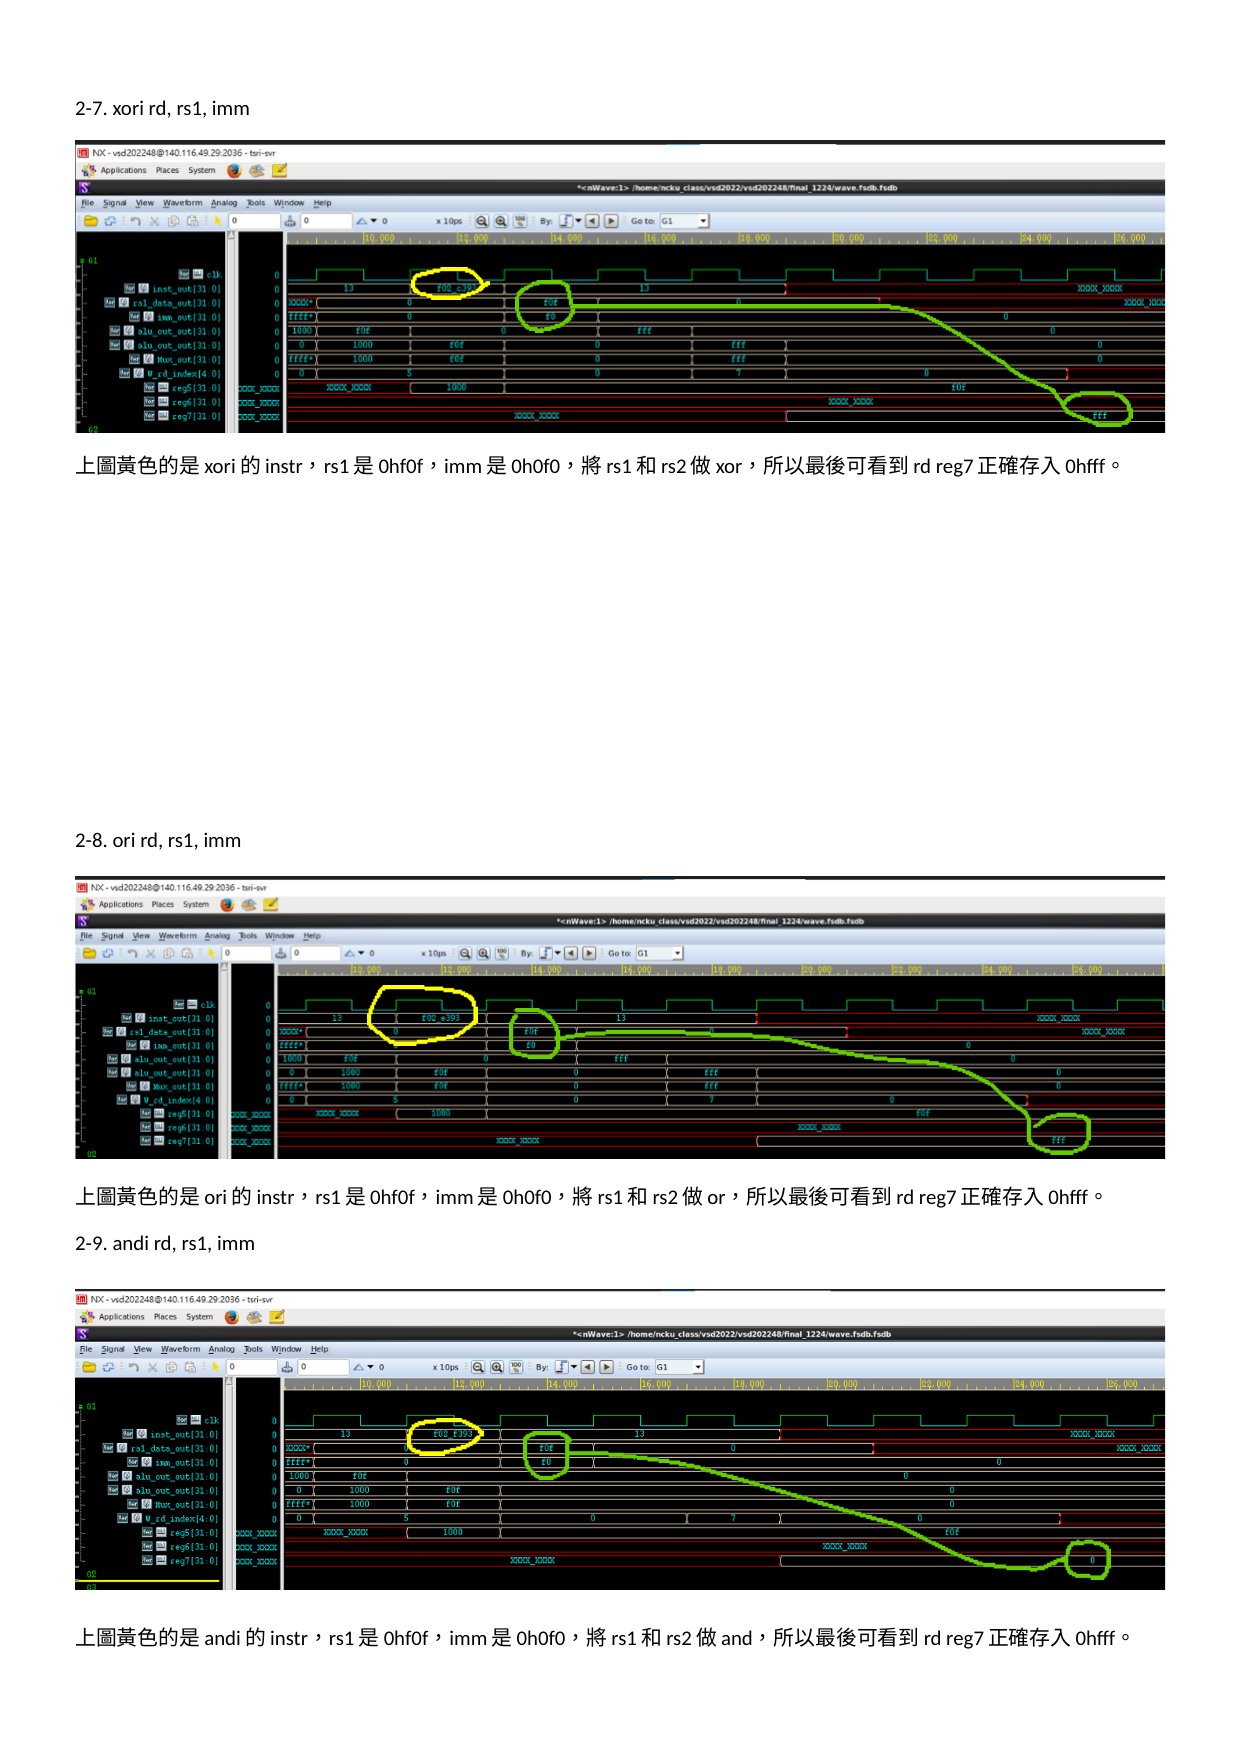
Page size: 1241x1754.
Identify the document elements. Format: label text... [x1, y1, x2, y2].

picture [75, 876, 1166, 1159]
text 上圖黃色的是xori的instr，rs1是0hf0f，imm是0h0f0，將rs1和rs2做xor，所以最後可看到rd reg7正確存入0hfff。 [75, 446, 1165, 483]
text 上圖黃色的是andi的instr，rs1是0hf0f，imm是0h0f0，將rs1和rs2做and，所以最後可看到rd reg7正確存入0hfff。 [75, 1618, 1165, 1655]
picture [75, 1289, 1166, 1590]
text 2-7. xori rd, rs1, imm [75, 89, 1165, 127]
picture [75, 140, 1166, 433]
text 上圖黃色的是ori的instr，rs1是0hf0f，imm是0h0f0，將rs1和rs2做or，所以最後可看到rd reg7正確存入0hfff。 [75, 1177, 1165, 1214]
text 2-9. andi rd, rs1, imm [75, 1224, 1165, 1261]
text 2-8. ori rd, rs1, imm [75, 821, 1165, 858]
